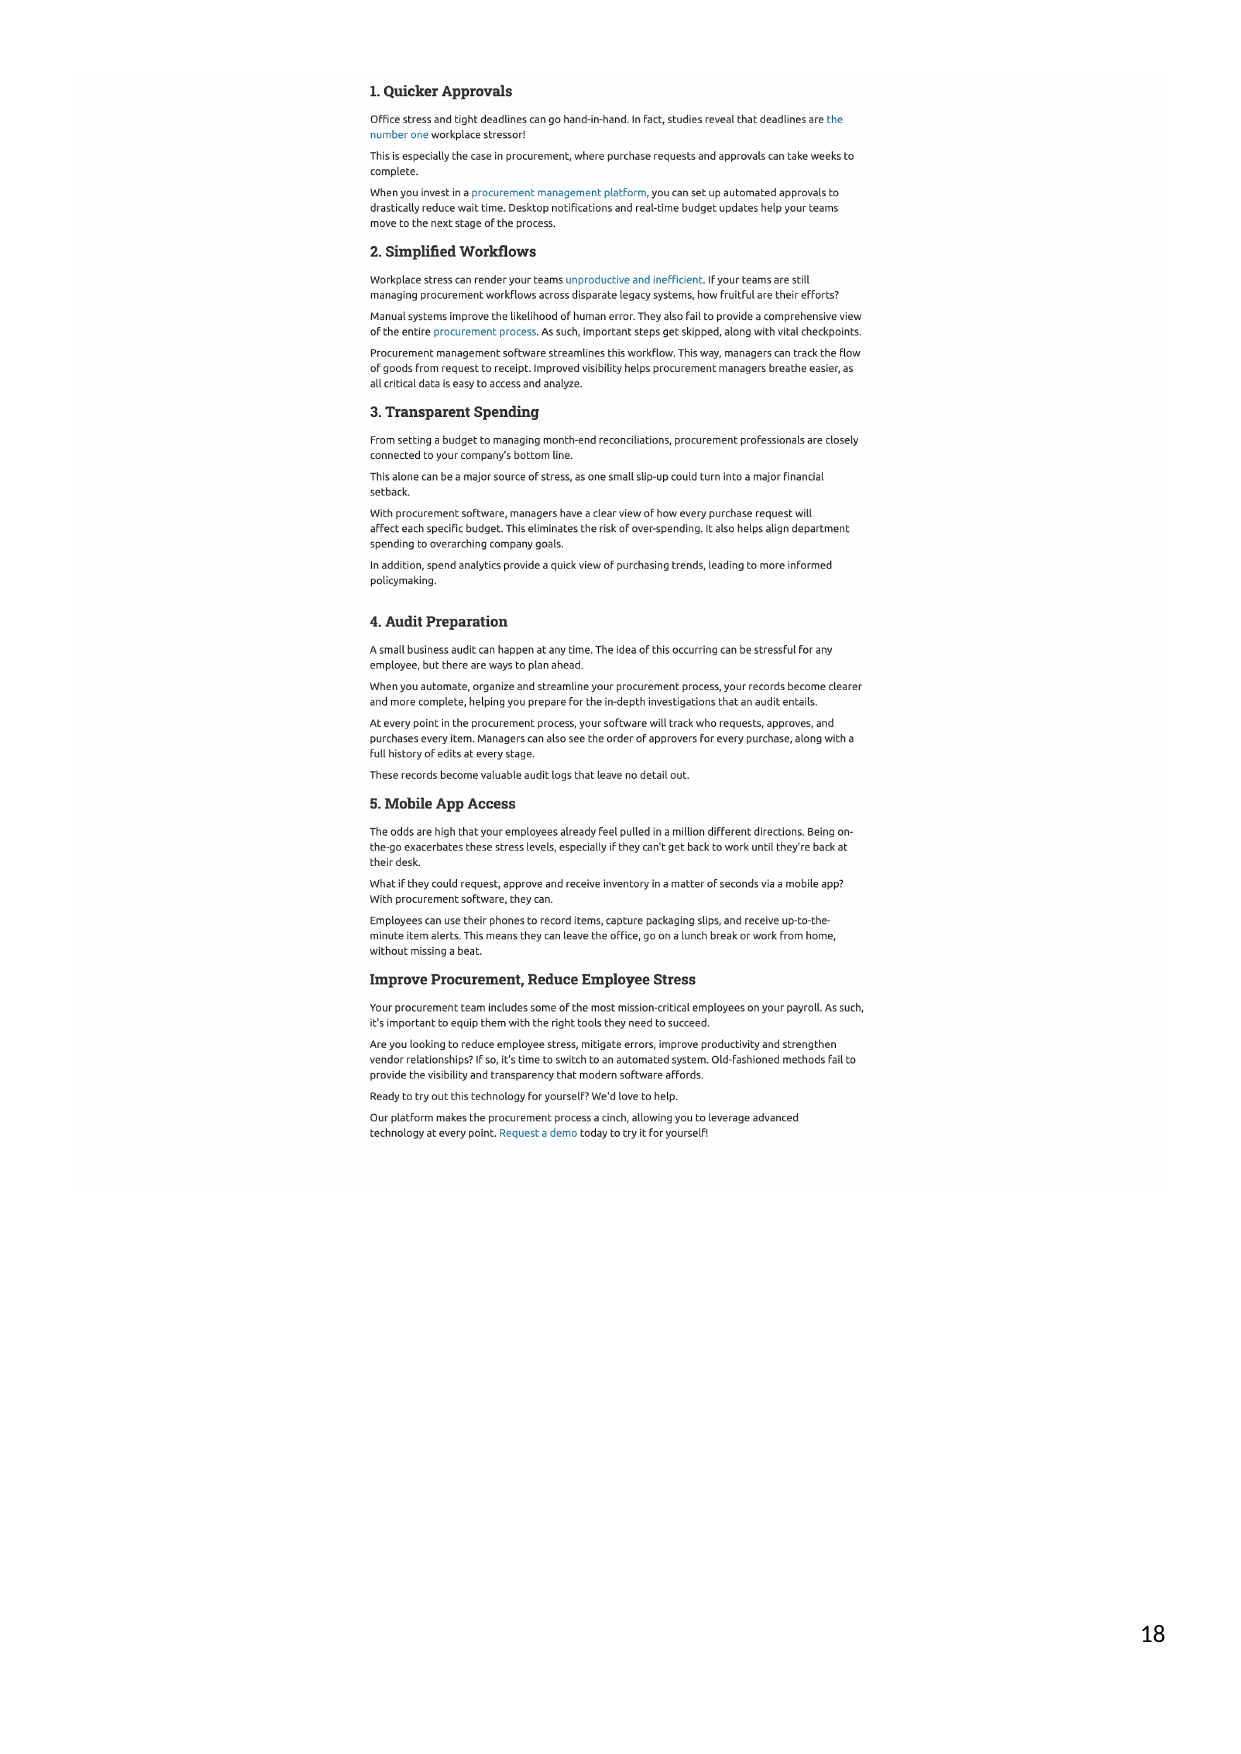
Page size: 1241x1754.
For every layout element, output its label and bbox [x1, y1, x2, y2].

picture [75, 75, 1166, 1190]
